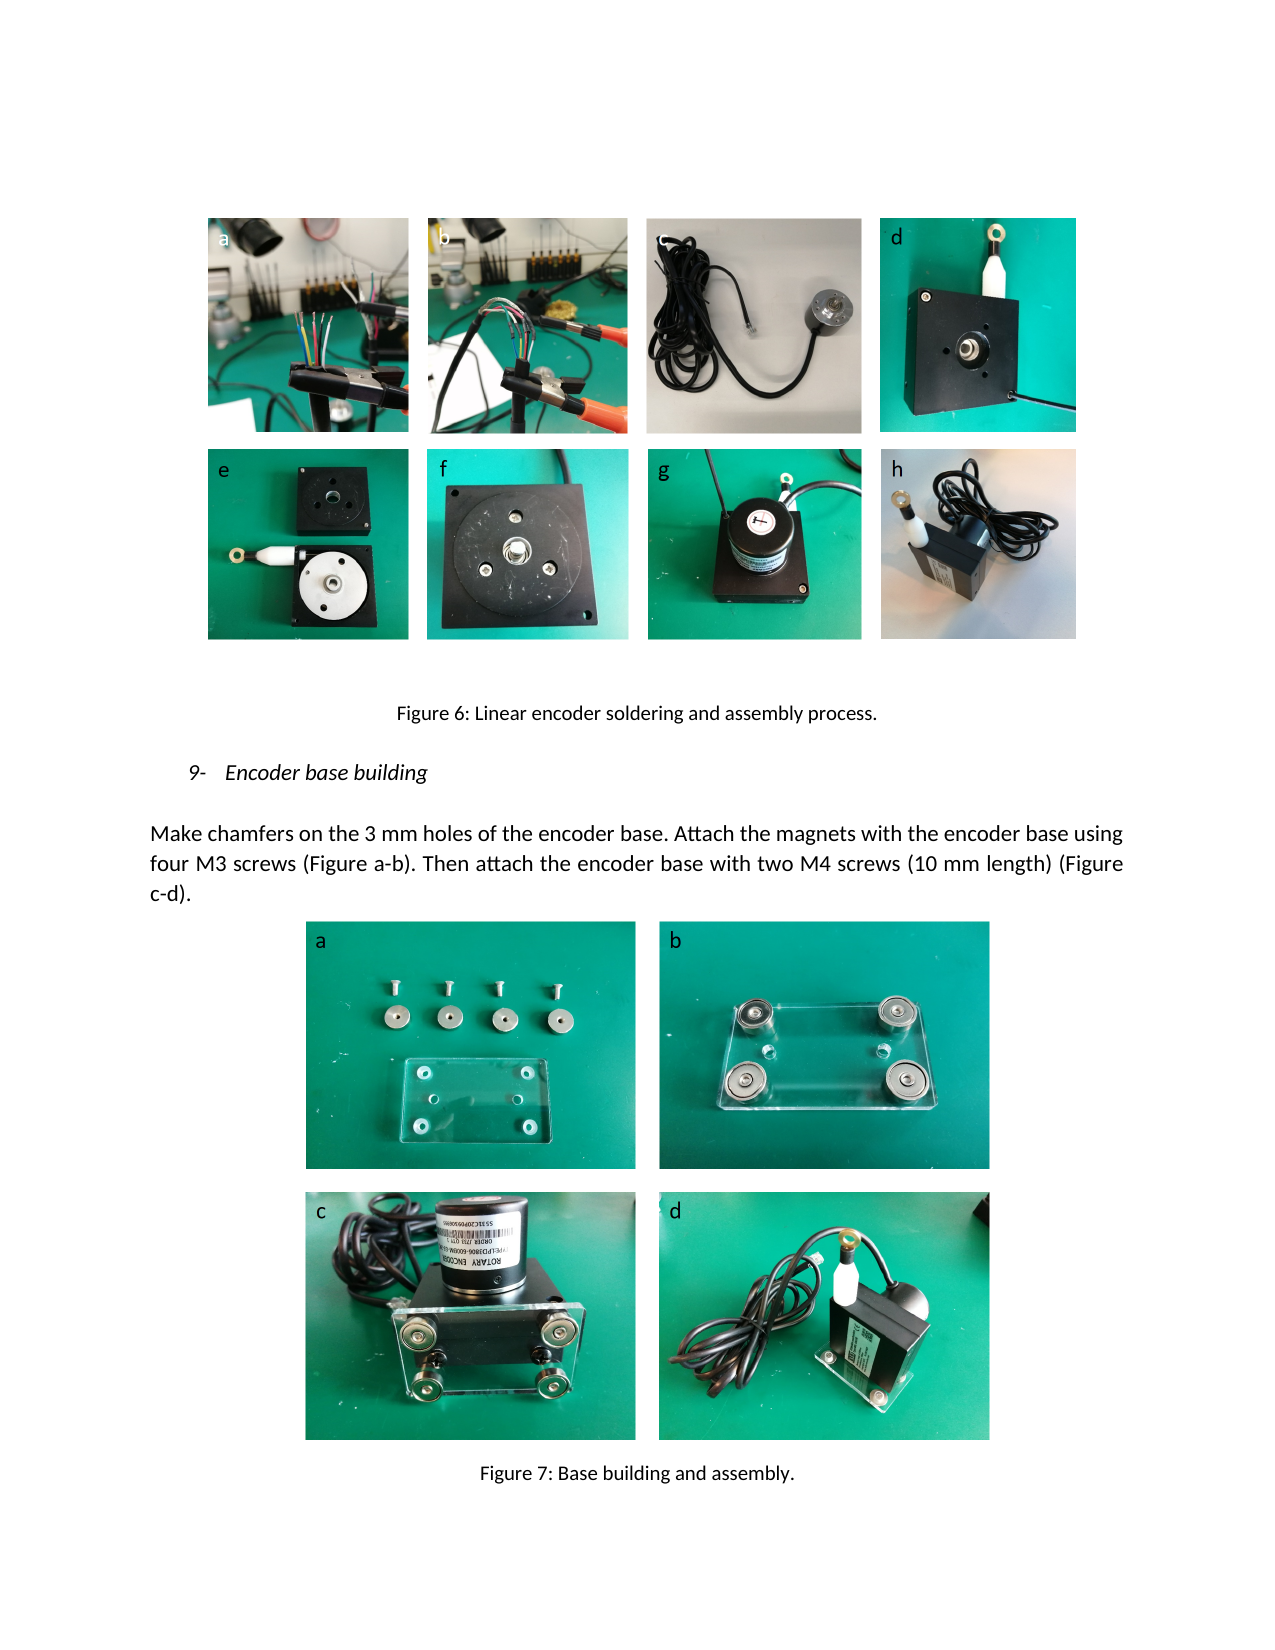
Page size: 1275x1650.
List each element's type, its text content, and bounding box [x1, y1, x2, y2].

picture [150, 909, 1125, 1458]
text Make chamfers on the 3 mm holes of the encoder base. Attach the magnets with the encoder base using four M3 screws (Figure a-b). Then attach the encoder base with two M4 screws (10 mm length) (Figure c-d). [150, 819, 1125, 907]
text Figure 7: Base building and assembly. [150, 1460, 1125, 1485]
picture [150, 150, 1125, 699]
text Figure 6: Linear encoder soldering and assembly process. [150, 701, 1125, 726]
list Encoder base building [187, 758, 1125, 786]
